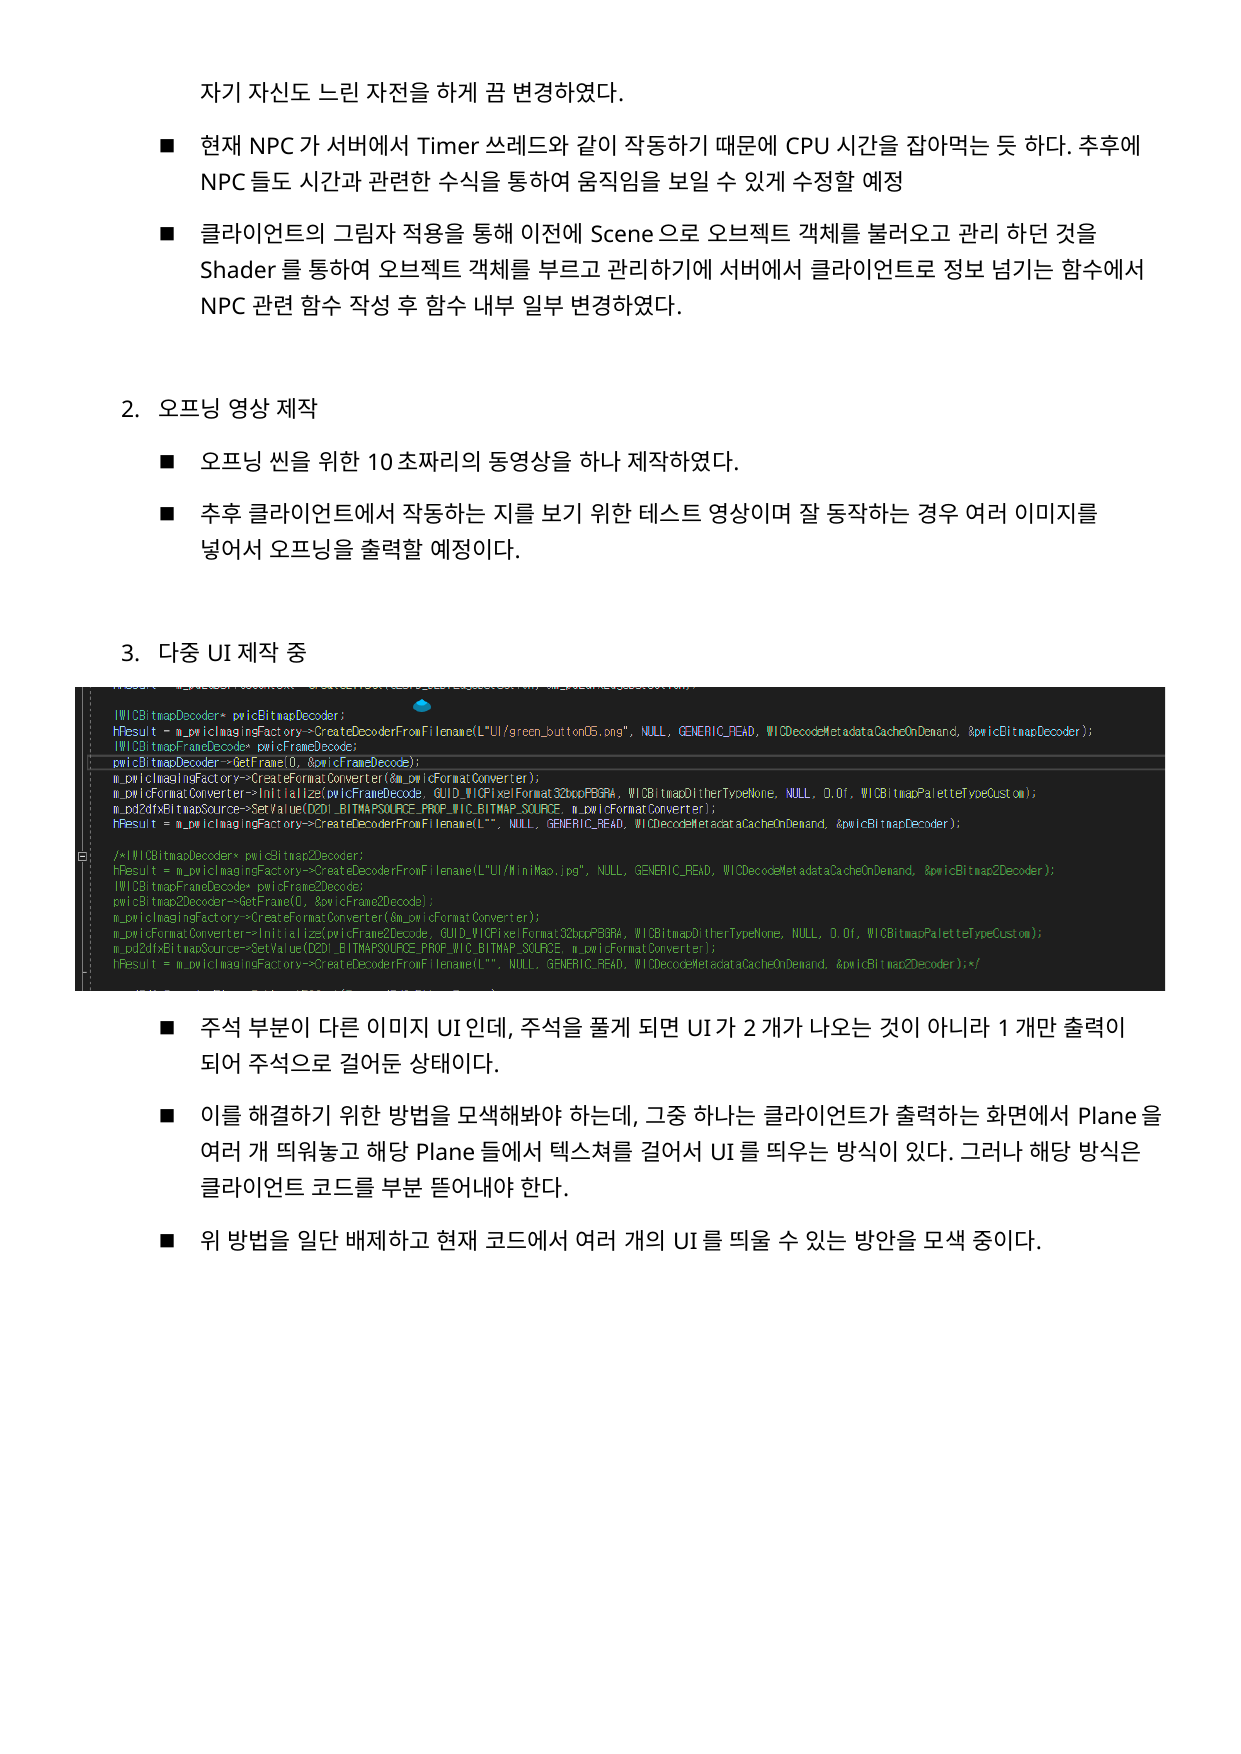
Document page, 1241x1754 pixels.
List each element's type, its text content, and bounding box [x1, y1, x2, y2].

list 추후 클라이언트에서 작동하는 지를 보기 위한 테스트 영상이며 잘 동작하는 경우 여러 이미지를 넣어서 오프닝을 출력할 예정이다. [158, 496, 1165, 565]
list 클라이언트의 그림자 적용을 통해 이전에 Scene으로 오브젝트 객체를 불러오고 관리 하던 것을 Shader를 통하여 오브젝트 객체를 부르고 관리하기에 서버에서 클라이언트로 정보 넘기는 함수에서 NPC 관련 함수 작성 후 함수 내부 일부 변경하였다. [158, 216, 1165, 321]
list 오프닝 영상 제작 [121, 391, 1165, 424]
list 주석 부분이 다른 이미지 UI인데, 주석을 풀게 되면 UI가 2개가 나오는 것이 아니라 1개만 출력이 되어 주석으로 걸어둔 상태이다. [158, 1009, 1165, 1079]
list 이를 해결하기 위한 방법을 모색해봐야 하는데, 그중 하나는 클라이언트가 출력하는 화면에서 Plane을 여러 개 띄워놓고 해당 Plane들에서 텍스쳐를 걸어서 UI를 띄우는 방식이 있다. 그러나 해당 방식은 클라이언트 코드를 부분 뜯어내야 한다. [158, 1098, 1165, 1203]
picture [75, 687, 1166, 991]
list 위 방법을 일단 배제하고 현재 코드에서 여러 개의 UI를 띄울 수 있는 방안을 모색 중이다. [158, 1223, 1165, 1256]
list 오프닝 씬을 위한 10초짜리의 동영상을 하나 제작하였다. [158, 444, 1165, 477]
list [158, 75, 1165, 108]
list 다중 UI 제작 중 [121, 635, 1165, 668]
list 현재 NPC가 서버에서 Timer 쓰레드와 같이 작동하기 때문에 CPU 시간을 잡아먹는 듯 하다. 추후에 NPC들도 시간과 관련한 수식을 통하여 움직임을 보일 수 있게 수정할 예정 [158, 128, 1165, 197]
